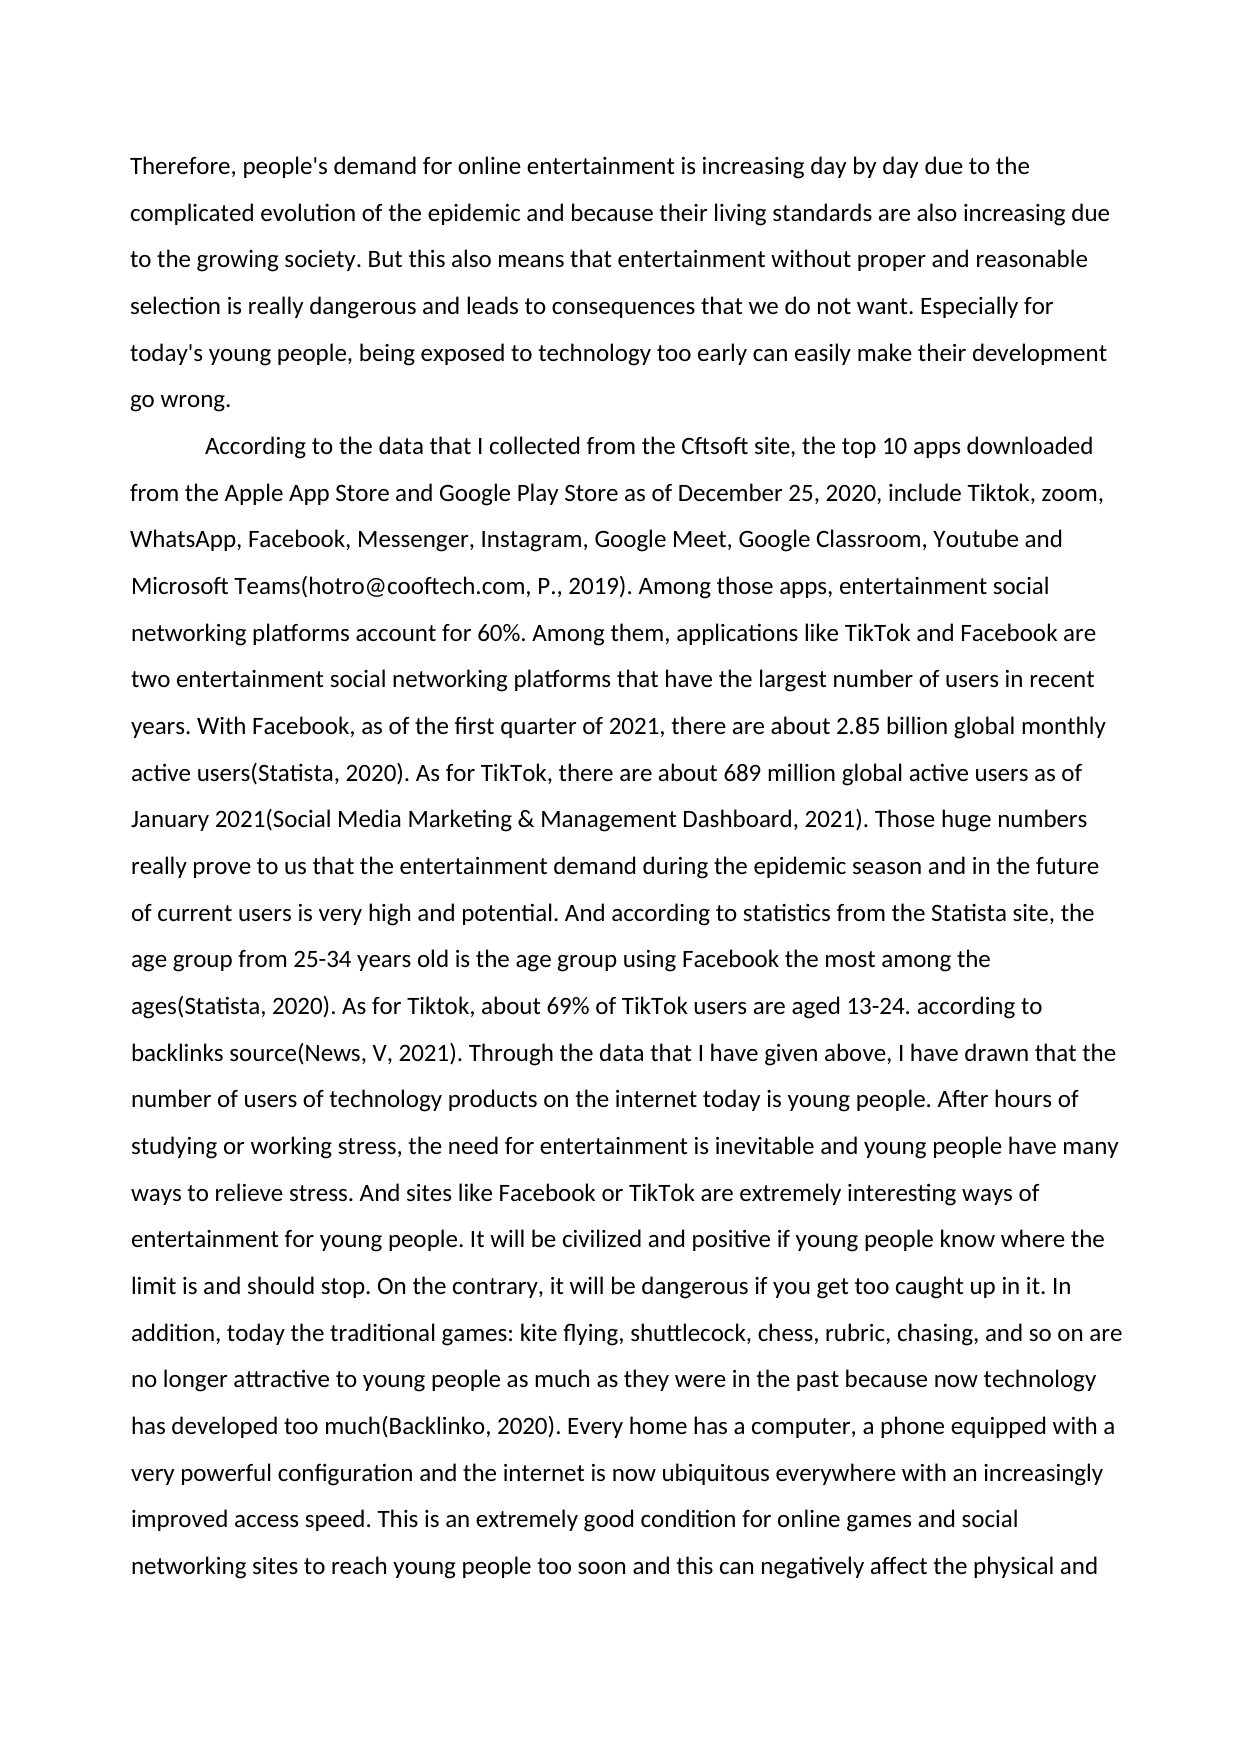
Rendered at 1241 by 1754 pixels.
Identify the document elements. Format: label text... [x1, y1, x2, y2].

text According to the data that I collected from the Cftsoft site, the top 10 apps downloaded from the Apple App Store and Google Play Store as of December 25, 2020, include Tiktok, zoom, [130, 430, 1125, 507]
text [130, 523, 1125, 1581]
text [130, 150, 1125, 414]
